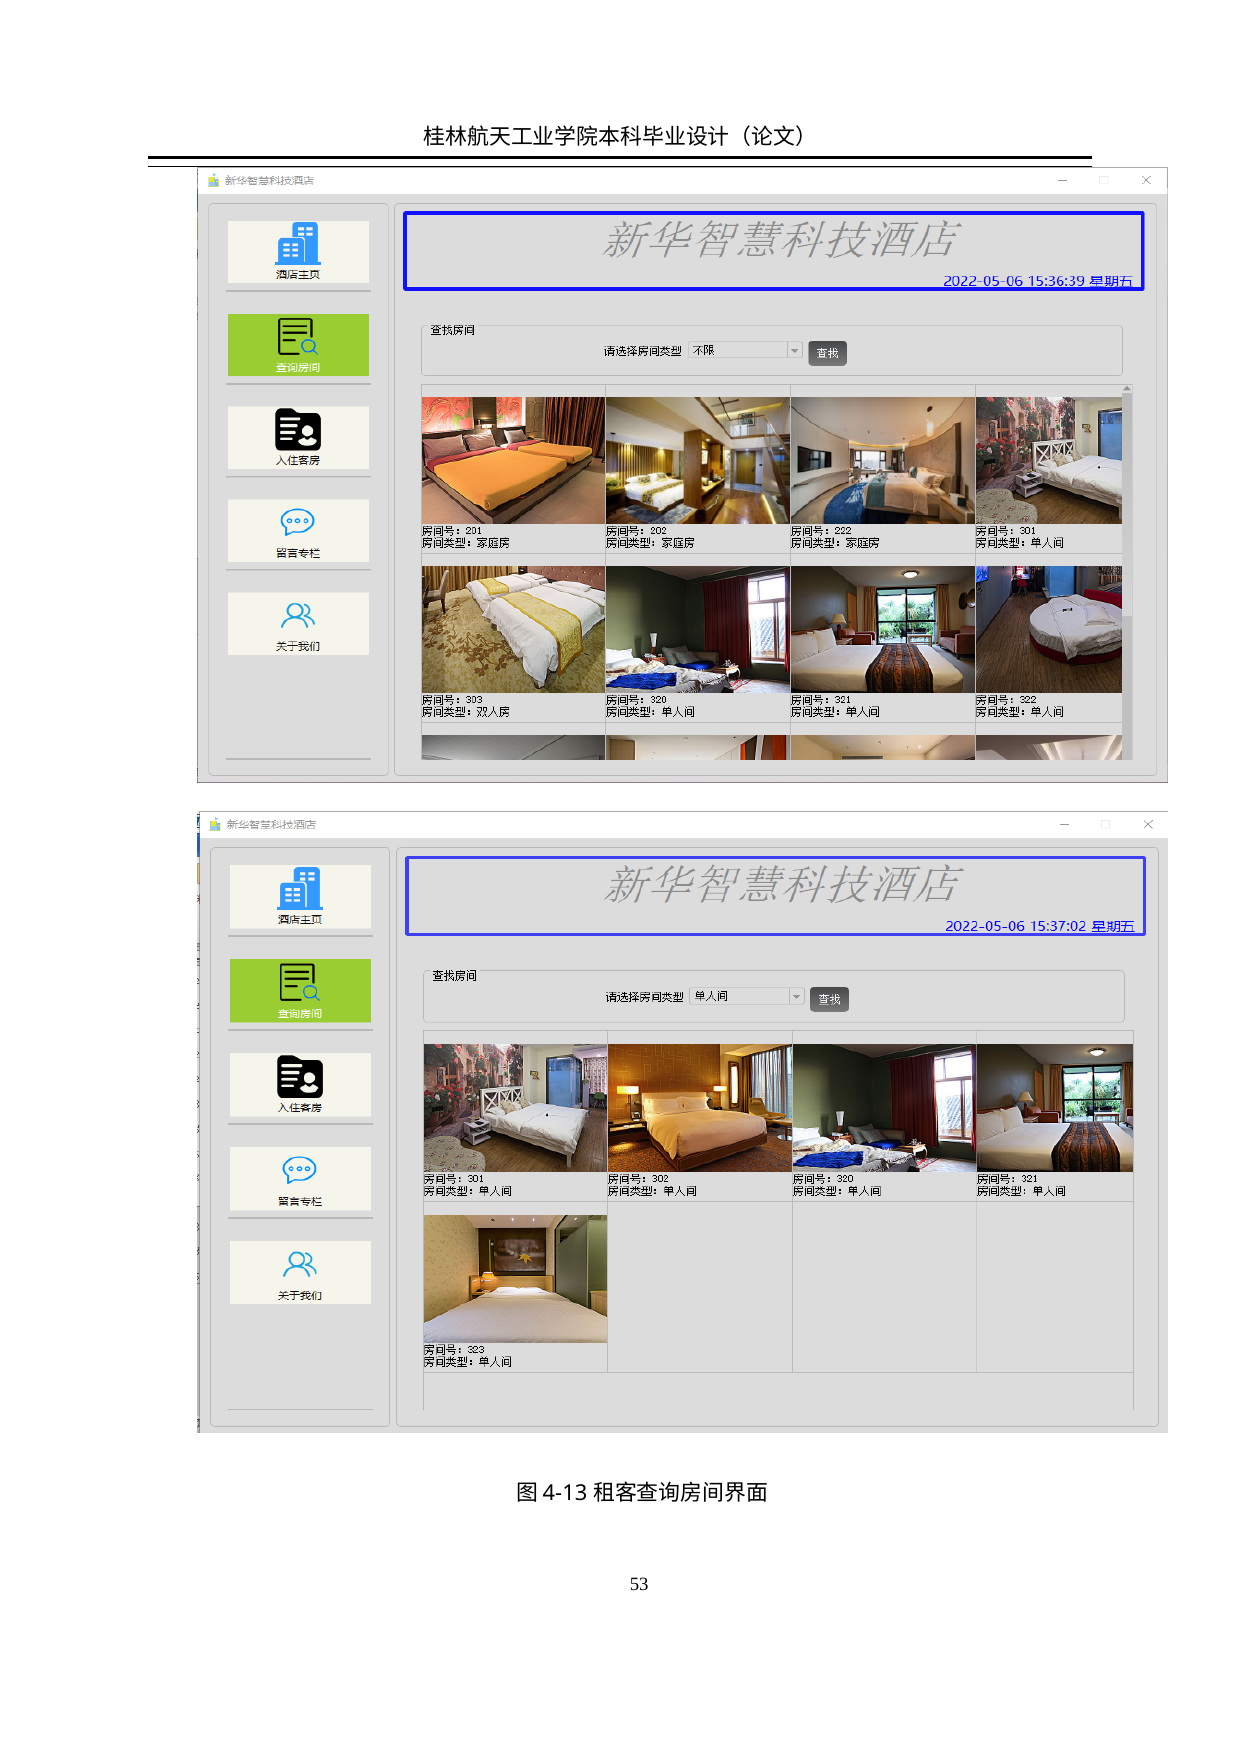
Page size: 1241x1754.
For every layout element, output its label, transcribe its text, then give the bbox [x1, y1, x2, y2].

picture [197, 811, 1168, 1433]
text 图4-13 租客查询房间界面 [148, 1462, 1092, 1509]
picture [197, 167, 1168, 783]
